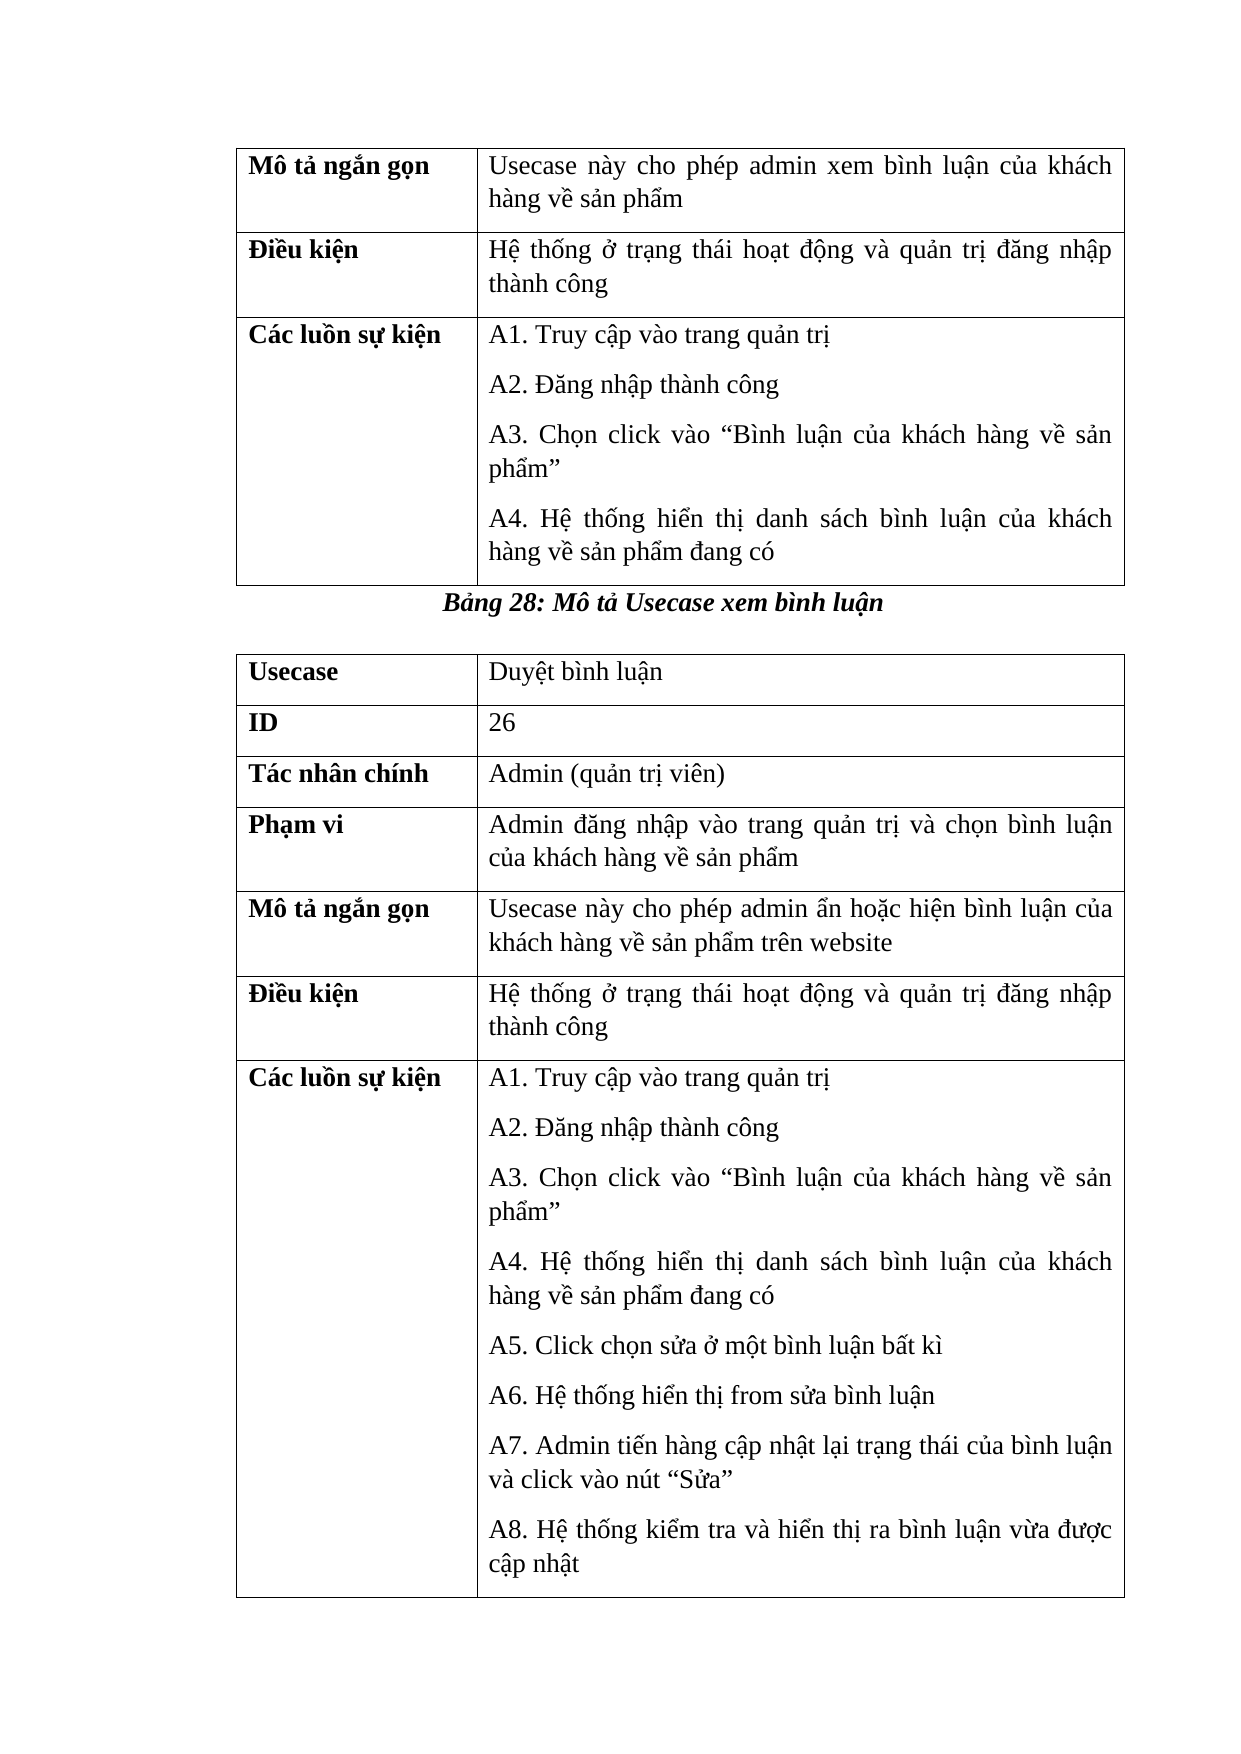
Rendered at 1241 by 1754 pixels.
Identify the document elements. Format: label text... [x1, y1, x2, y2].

table_cell Điều kiện [237, 233, 477, 317]
table_cell A1. Truy cập vào trang quản trị A2. Đăng nhập thành công A3. Chọn click vào “Bình luận của khách hàng về sản phẩm” A4. Hệ thống hiển thị danh sách bình luận của khách hàng về sản phẩm đang có [478, 318, 1124, 585]
table_cell Usecase này cho phép admin xem bình luận của khách hàng về sản phẩm [478, 149, 1124, 232]
table_cell Mô tả ngắn gọn [237, 149, 477, 232]
table_cell Admin (quản trị viên) [478, 757, 1124, 807]
table_cell 26 [478, 706, 1124, 756]
table_header Usecase [237, 655, 477, 705]
table_cell Admin đăng nhập vào trang quản trị và chọn bình luận của khách hàng về sản phẩm [478, 808, 1124, 891]
table_cell Hệ thống ở trạng thái hoạt động và quản trị đăng nhập thành công [478, 977, 1124, 1060]
table_cell Usecase này cho phép admin ẩn hoặc hiện bình luận của khách hàng về sản phẩm trên website [478, 892, 1124, 976]
table_cell Mô tả ngắn gọn [237, 892, 477, 976]
text Bảng 28: Mô tả Usecase xem bình luận [236, 586, 1092, 617]
table_cell Các luồn sự kiện [237, 318, 477, 585]
table_cell Điều kiện [237, 977, 477, 1060]
table_cell Các luồn sự kiện [237, 1061, 477, 1597]
table_header Duyệt bình luận [478, 655, 1124, 705]
table_cell Hệ thống ở trạng thái hoạt động và quản trị đăng nhập thành công [478, 233, 1124, 317]
table_cell ID [237, 706, 477, 756]
table_cell A1. Truy cập vào trang quản trị A2. Đăng nhập thành công A3. Chọn click vào “Bình luận của khách hàng về sản phẩm” A4. Hệ thống hiển thị danh sách bình luận của khách hàng về sản phẩm đang có A5. Click chọn sửa ở một bình luận bất kì A6. Hệ thống hiển thị from sửa bình luận A7. Admin tiến hàng cập nhật lại trạng thái của bình luận và click vào nút “Sửa” A8. Hệ thống kiểm tra và hiển thị ra bình luận vừa được cập nhật [478, 1061, 1124, 1597]
table_cell Phạm vi [237, 808, 477, 891]
table_cell Tác nhân chính [237, 757, 477, 807]
